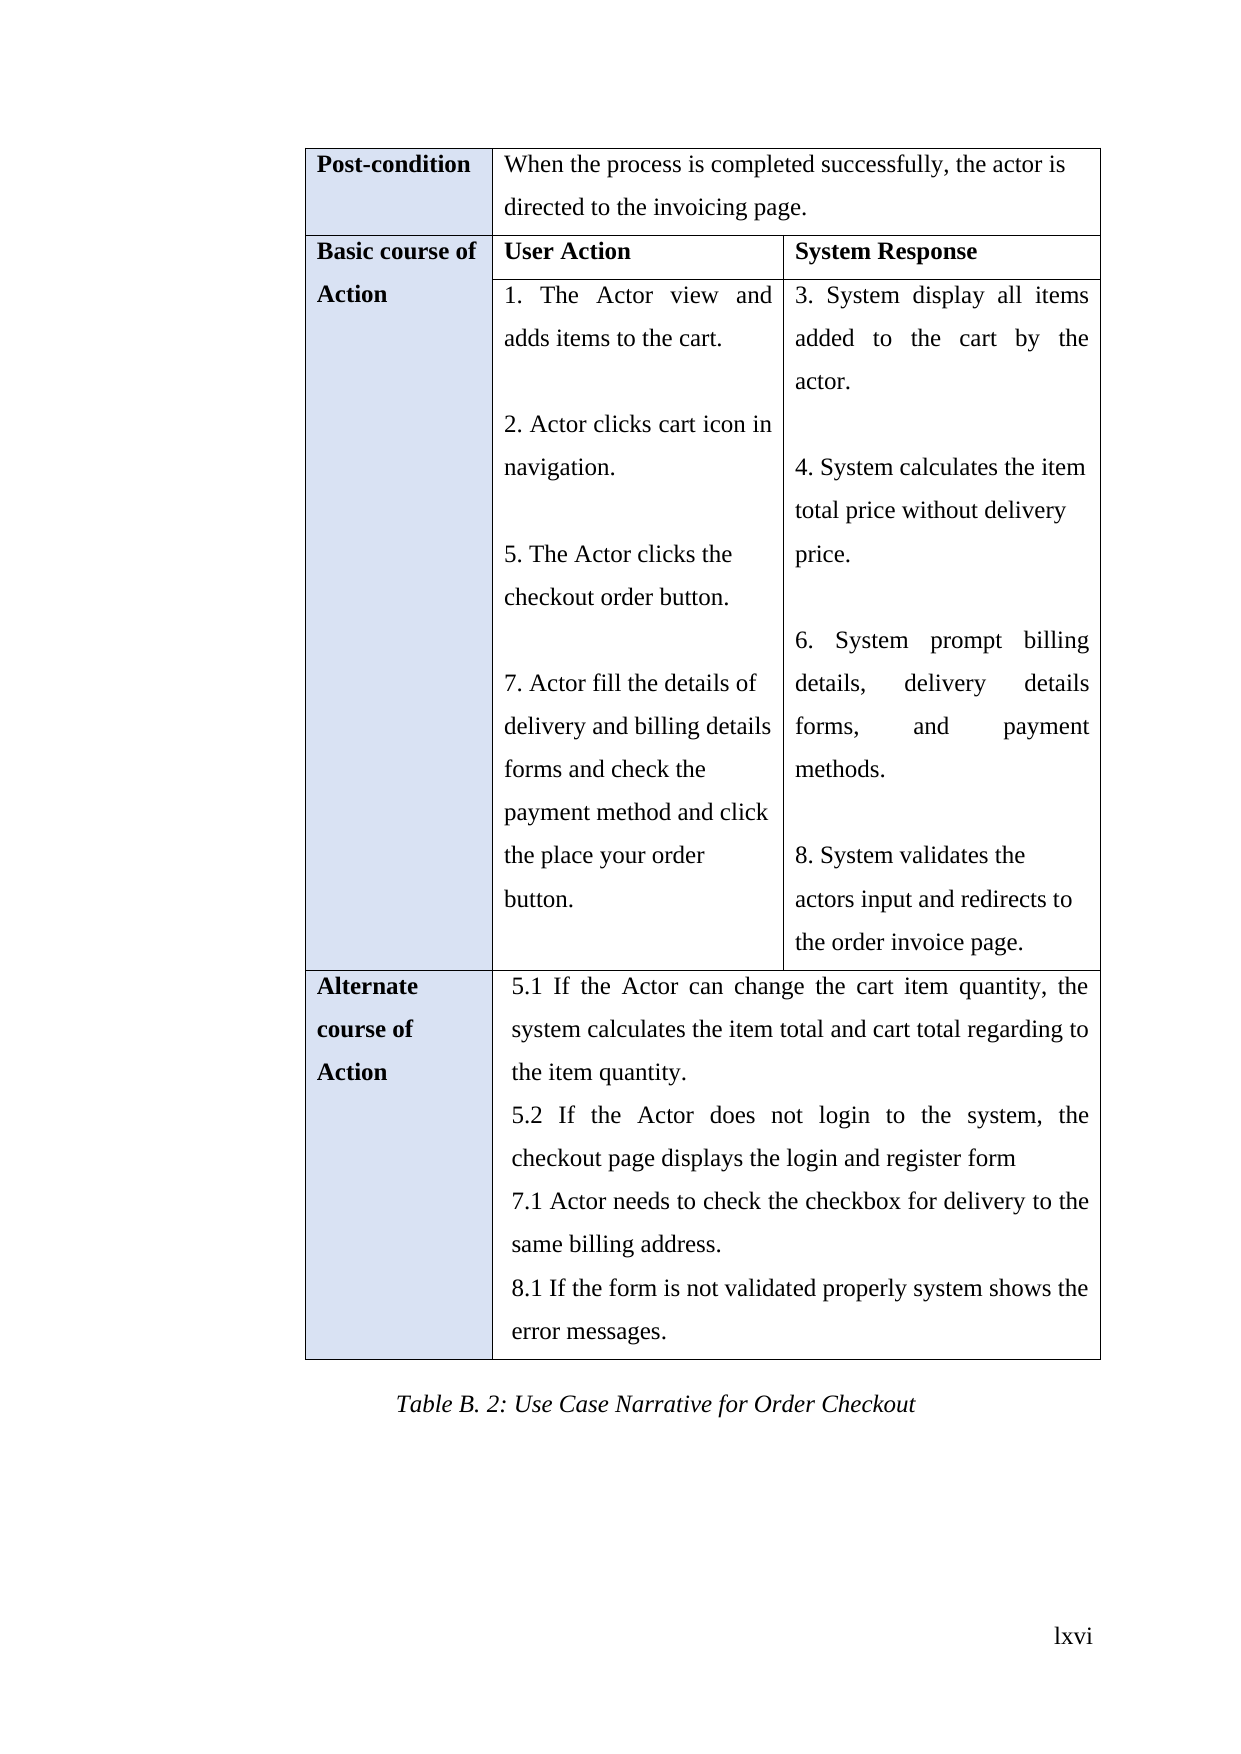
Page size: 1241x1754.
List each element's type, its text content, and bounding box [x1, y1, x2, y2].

table_cell 3. System display all items added to the cart by the actor. 4. System calculates the item total price without delivery price. 6. System prompt billing details, delivery details forms, and payment methods. 8. System validates the actors input and redirects to the order invoice page. [784, 280, 1100, 970]
table_cell 1. The Actor view and adds items to the cart. 2. Actor clicks cart icon in navigation. 5. The Actor clicks the checkout order button. 7. Actor fill the details of delivery and billing details forms and check the payment method and click the place your order button. [493, 280, 783, 970]
table_cell Post-condition [306, 149, 492, 235]
table_cell 5.1 If the Actor can change the cart item quantity, the system calculates the item total and cart total regarding to the item quantity. 5.2 If the Actor does not login to the system, the checkout page displays the login and register form 7.1 Actor needs to check the checkbox for delivery to the same billing address. 8.1 If the form is not validated properly system shows the error messages. [493, 971, 1100, 1359]
table_cell User Action [493, 236, 783, 279]
table_cell Alternate course of Action [306, 971, 492, 1359]
table_cell When the process is completed successfully, the actor is directed to the invoicing page. [493, 149, 1100, 235]
table_cell Basic course of Action [306, 236, 492, 970]
table_cell System Response [784, 236, 1100, 279]
